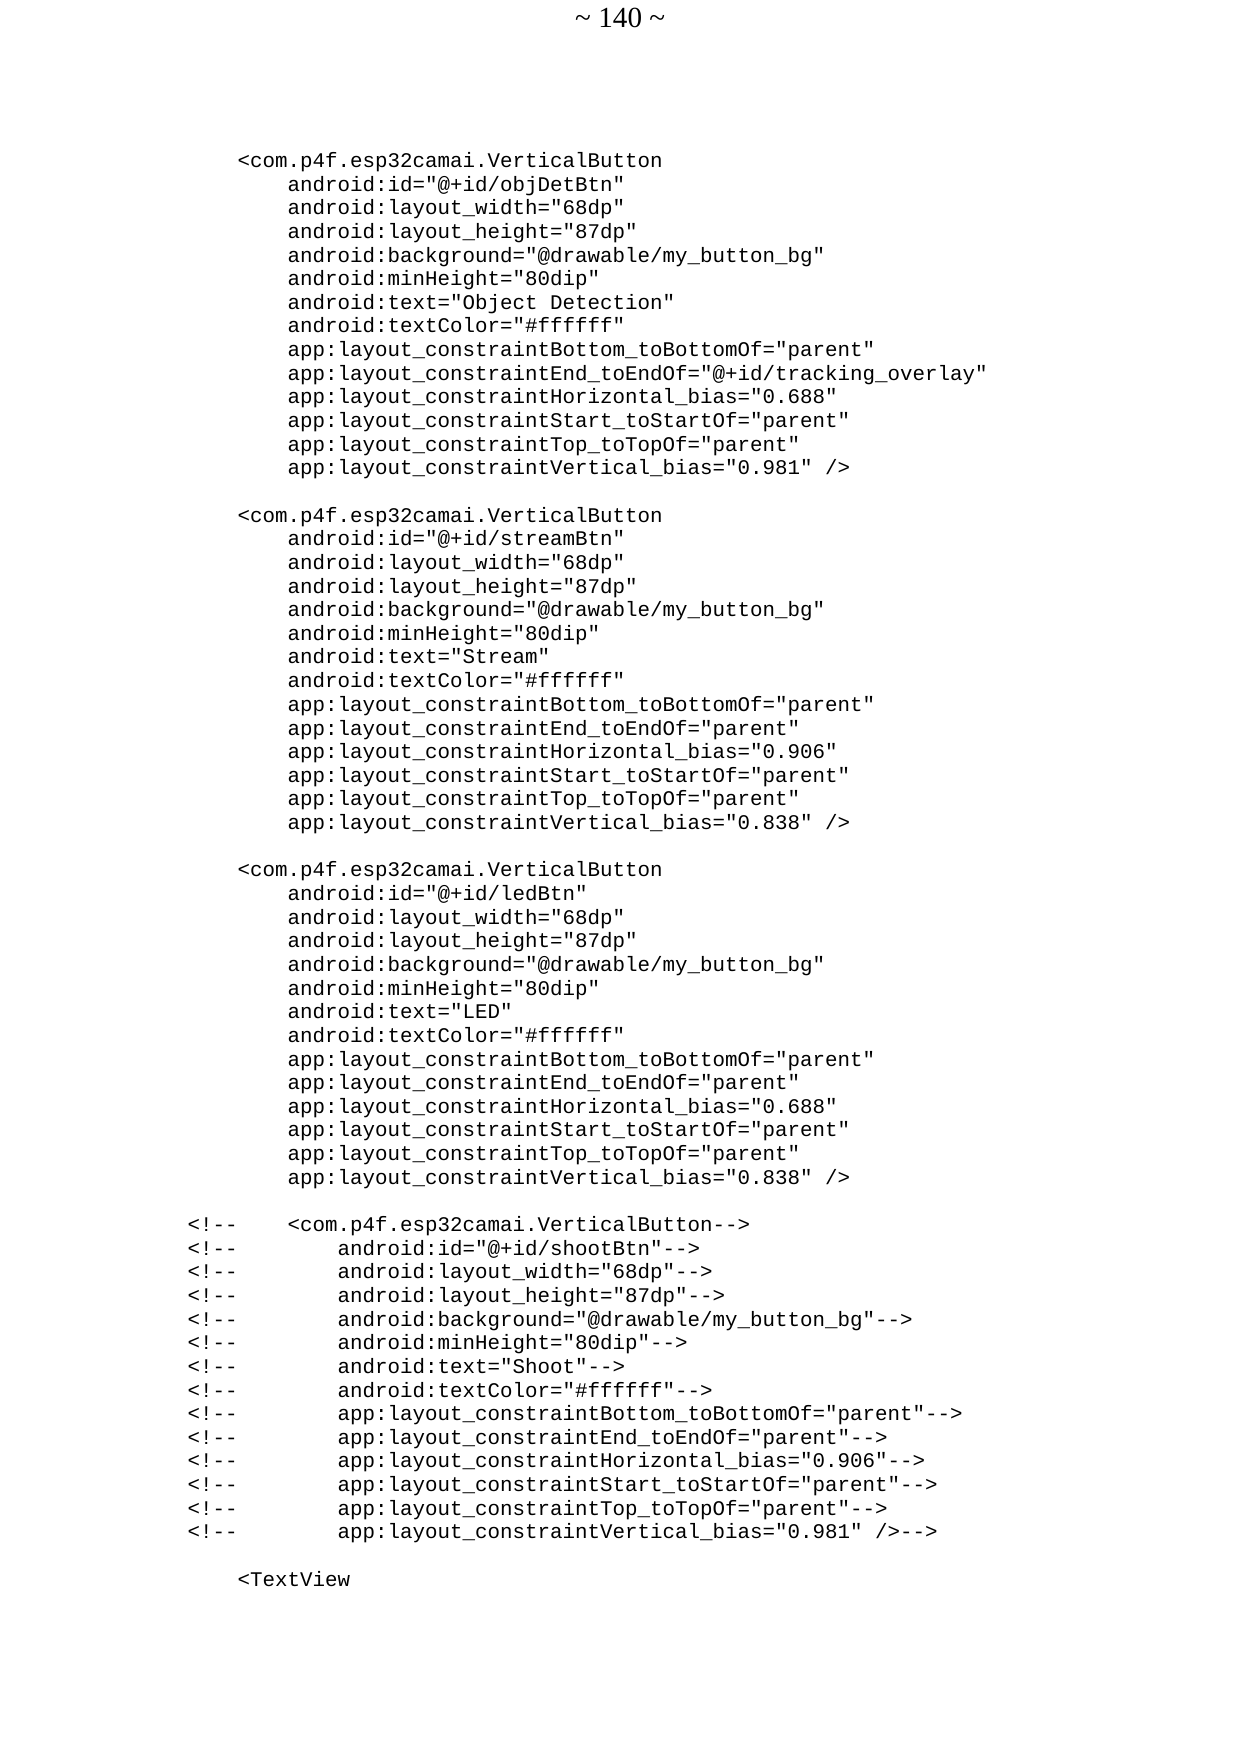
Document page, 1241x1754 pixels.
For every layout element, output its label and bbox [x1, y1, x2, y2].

text [187, 150, 1053, 1592]
